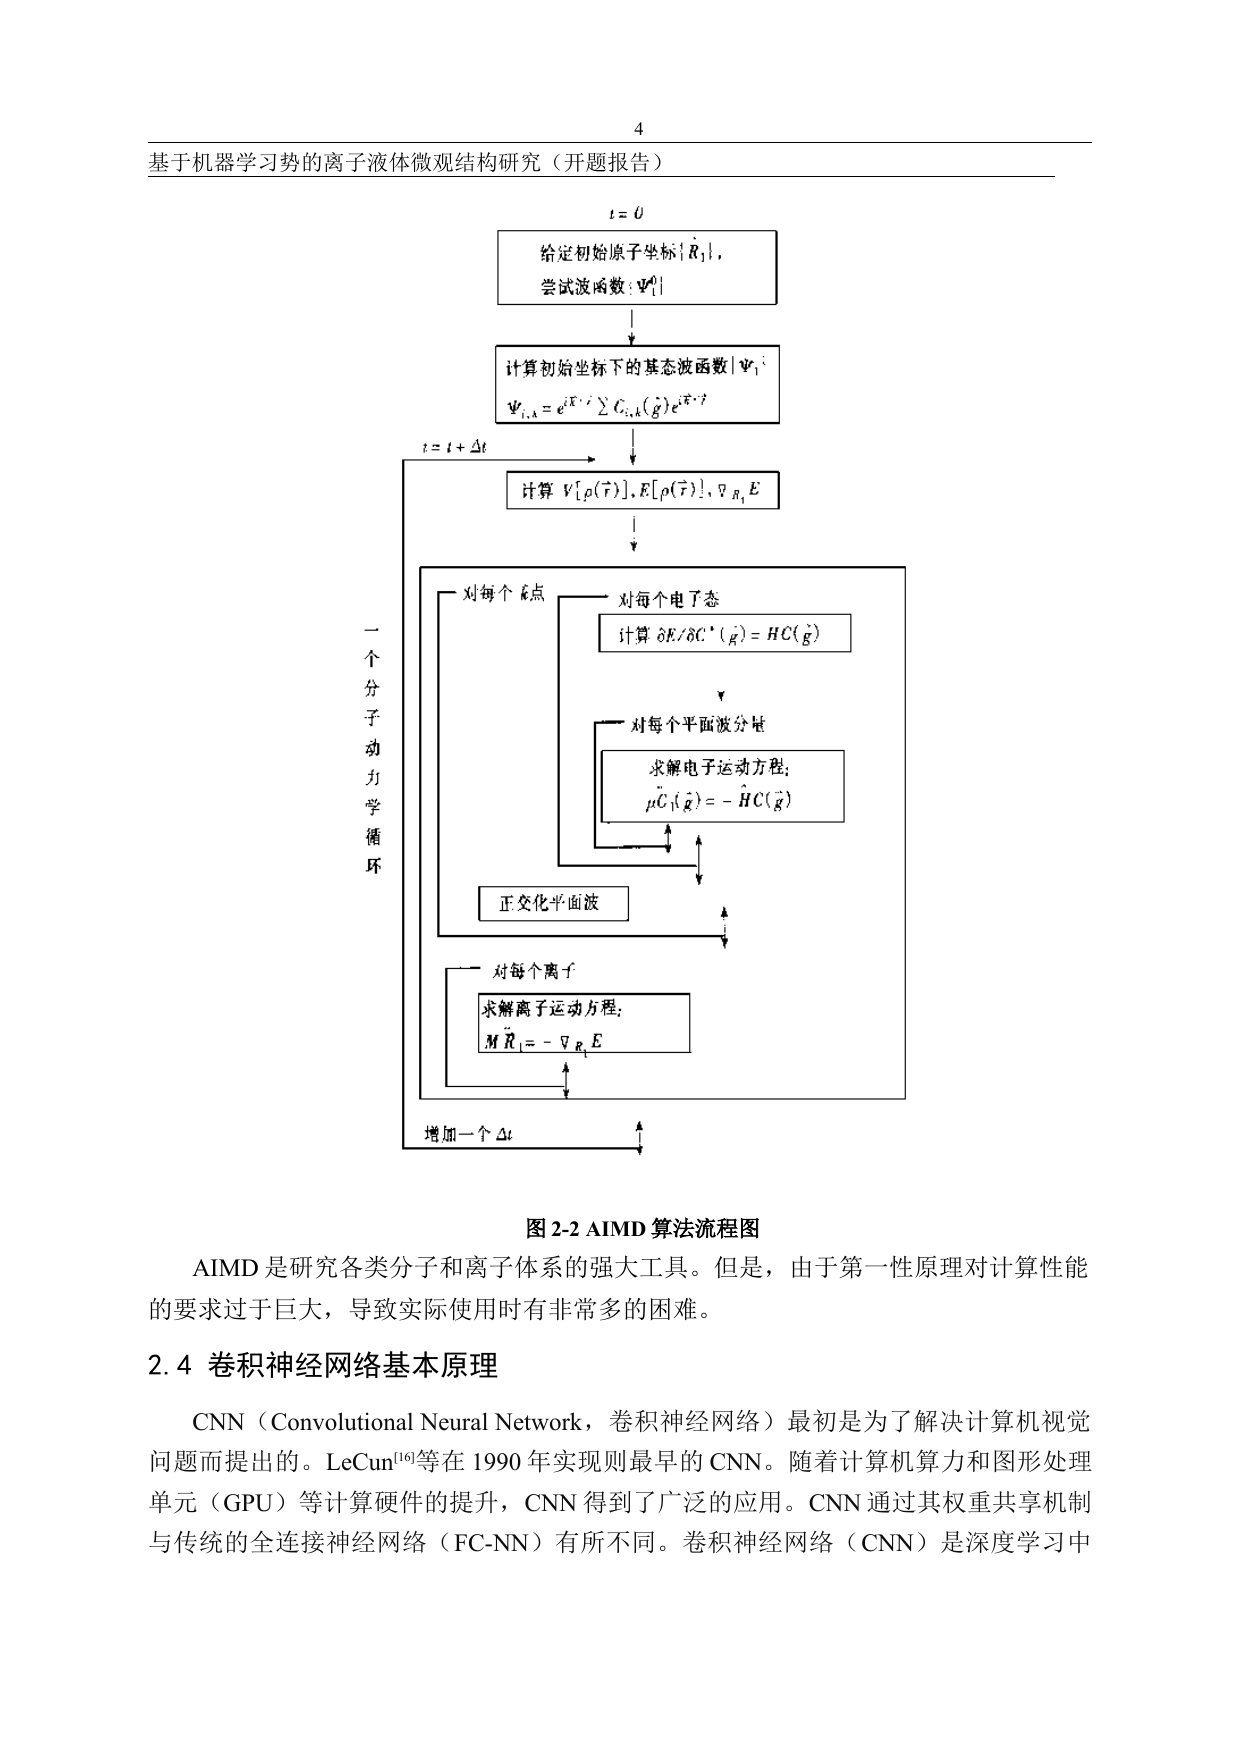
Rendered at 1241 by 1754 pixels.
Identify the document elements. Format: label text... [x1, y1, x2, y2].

picture [300, 195, 940, 1187]
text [148, 1404, 1092, 1529]
list AIMD是研究各类分子和离子体系的强大工具。但是，由于第一性原理对计算性能的要求过于巨大，导致实际使用时有非常多的困难。 [148, 1250, 1092, 1323]
text 卷积神经网络基本原理 [148, 1331, 1092, 1396]
